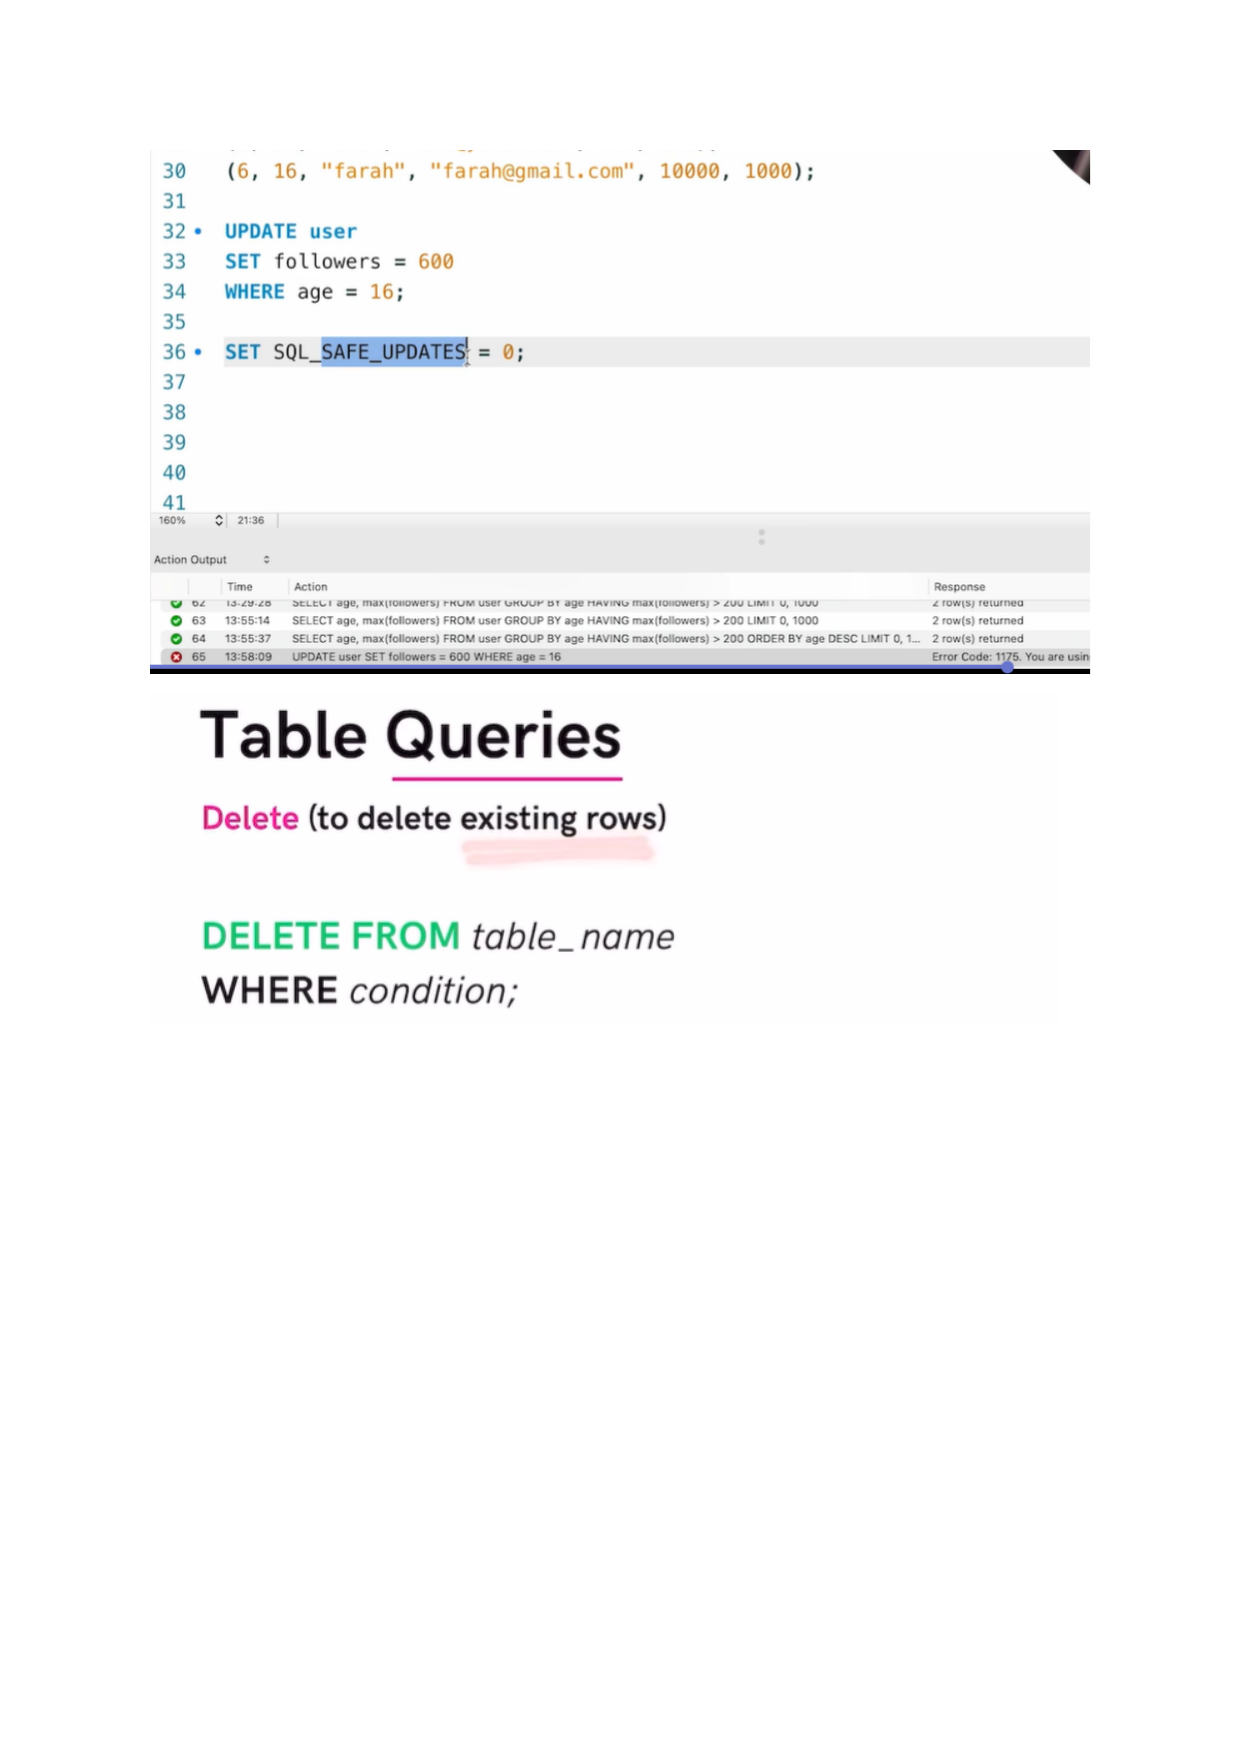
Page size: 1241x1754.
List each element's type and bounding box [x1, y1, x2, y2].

picture [150, 150, 1091, 674]
picture [150, 692, 1058, 1026]
